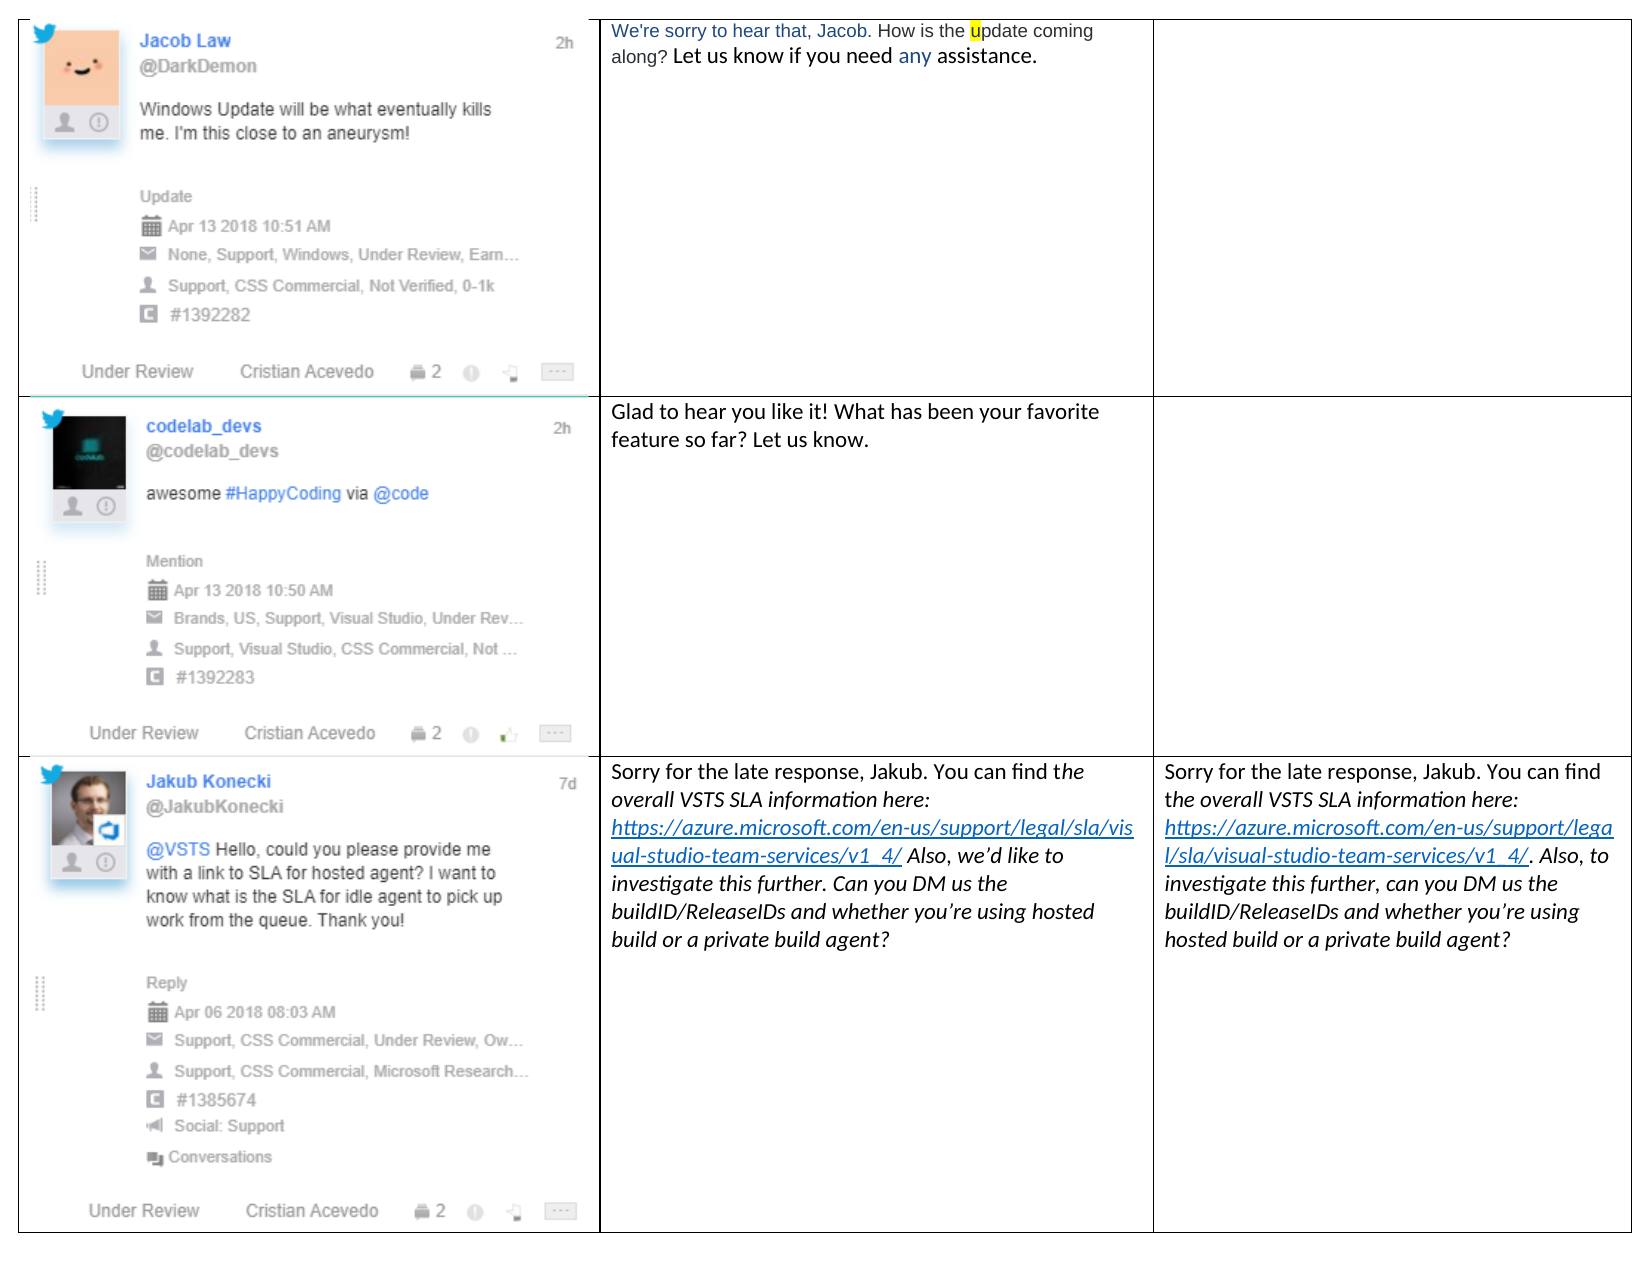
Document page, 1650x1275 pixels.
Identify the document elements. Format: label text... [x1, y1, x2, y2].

table_cell [589, 397, 599, 756]
table_cell [589, 757, 599, 1232]
table_cell We're sorry to hear that, Jacob. How is the update coming along? Let us know if you need any assistance. [601, 20, 1153, 396]
table_cell [19, 20, 30, 396]
table_cell [589, 20, 599, 396]
table_cell [1154, 397, 1631, 756]
picture [30, 19, 589, 1232]
table_cell [19, 397, 30, 756]
table_cell [19, 757, 30, 1232]
table_cell Sorry for the late response, Jakub. You can find the overall VSTS SLA information here: https://azure.microsoft.com/en-us/support/legal/sla/visual-studio-team-services/v1_4/ Also, we’d like to investigate this further. Can you DM us the buildID/ReleaseIDs and whether you’re using hosted build or a private build agent? [601, 757, 1153, 1232]
table_cell Sorry for the late response, Jakub. You can find the overall VSTS SLA information here: https://azure.microsoft.com/en-us/support/legal/sla/visual-studio-team-services/v1_4/. Also, to investigate this further, can you DM us the buildID/ReleaseIDs and whether you’re using hosted build or a private build agent? [1154, 757, 1631, 1232]
table_cell Glad to hear you like it! What has been your favorite feature so far? Let us know. [601, 397, 1153, 756]
table_cell [1154, 20, 1631, 396]
